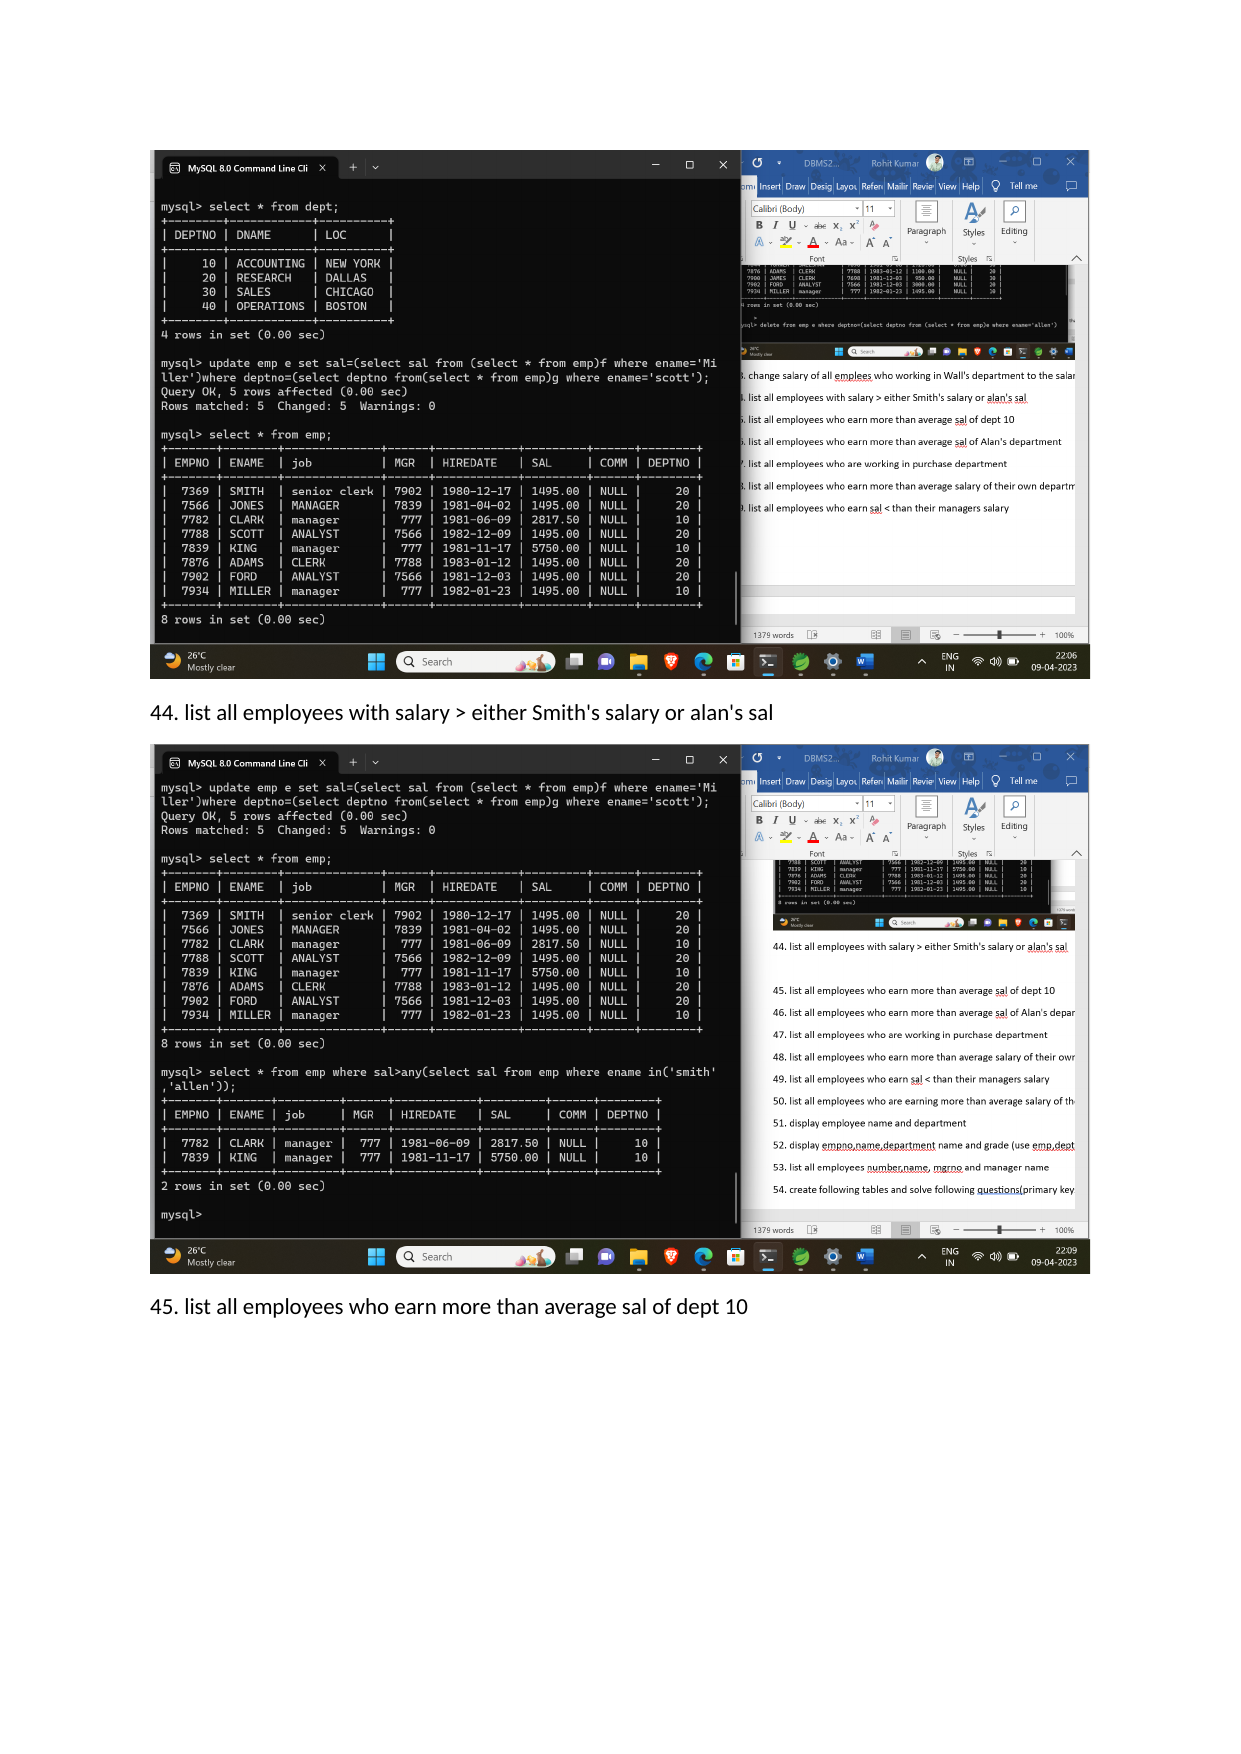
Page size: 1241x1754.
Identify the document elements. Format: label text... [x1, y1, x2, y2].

picture [150, 744, 1091, 1274]
picture [150, 150, 1091, 679]
text 45. list all employees who earn more than average sal of dept 10 [150, 1292, 1090, 1320]
text 44. list all employees with salary > either Smith's salary or alan's sal [150, 698, 1090, 726]
